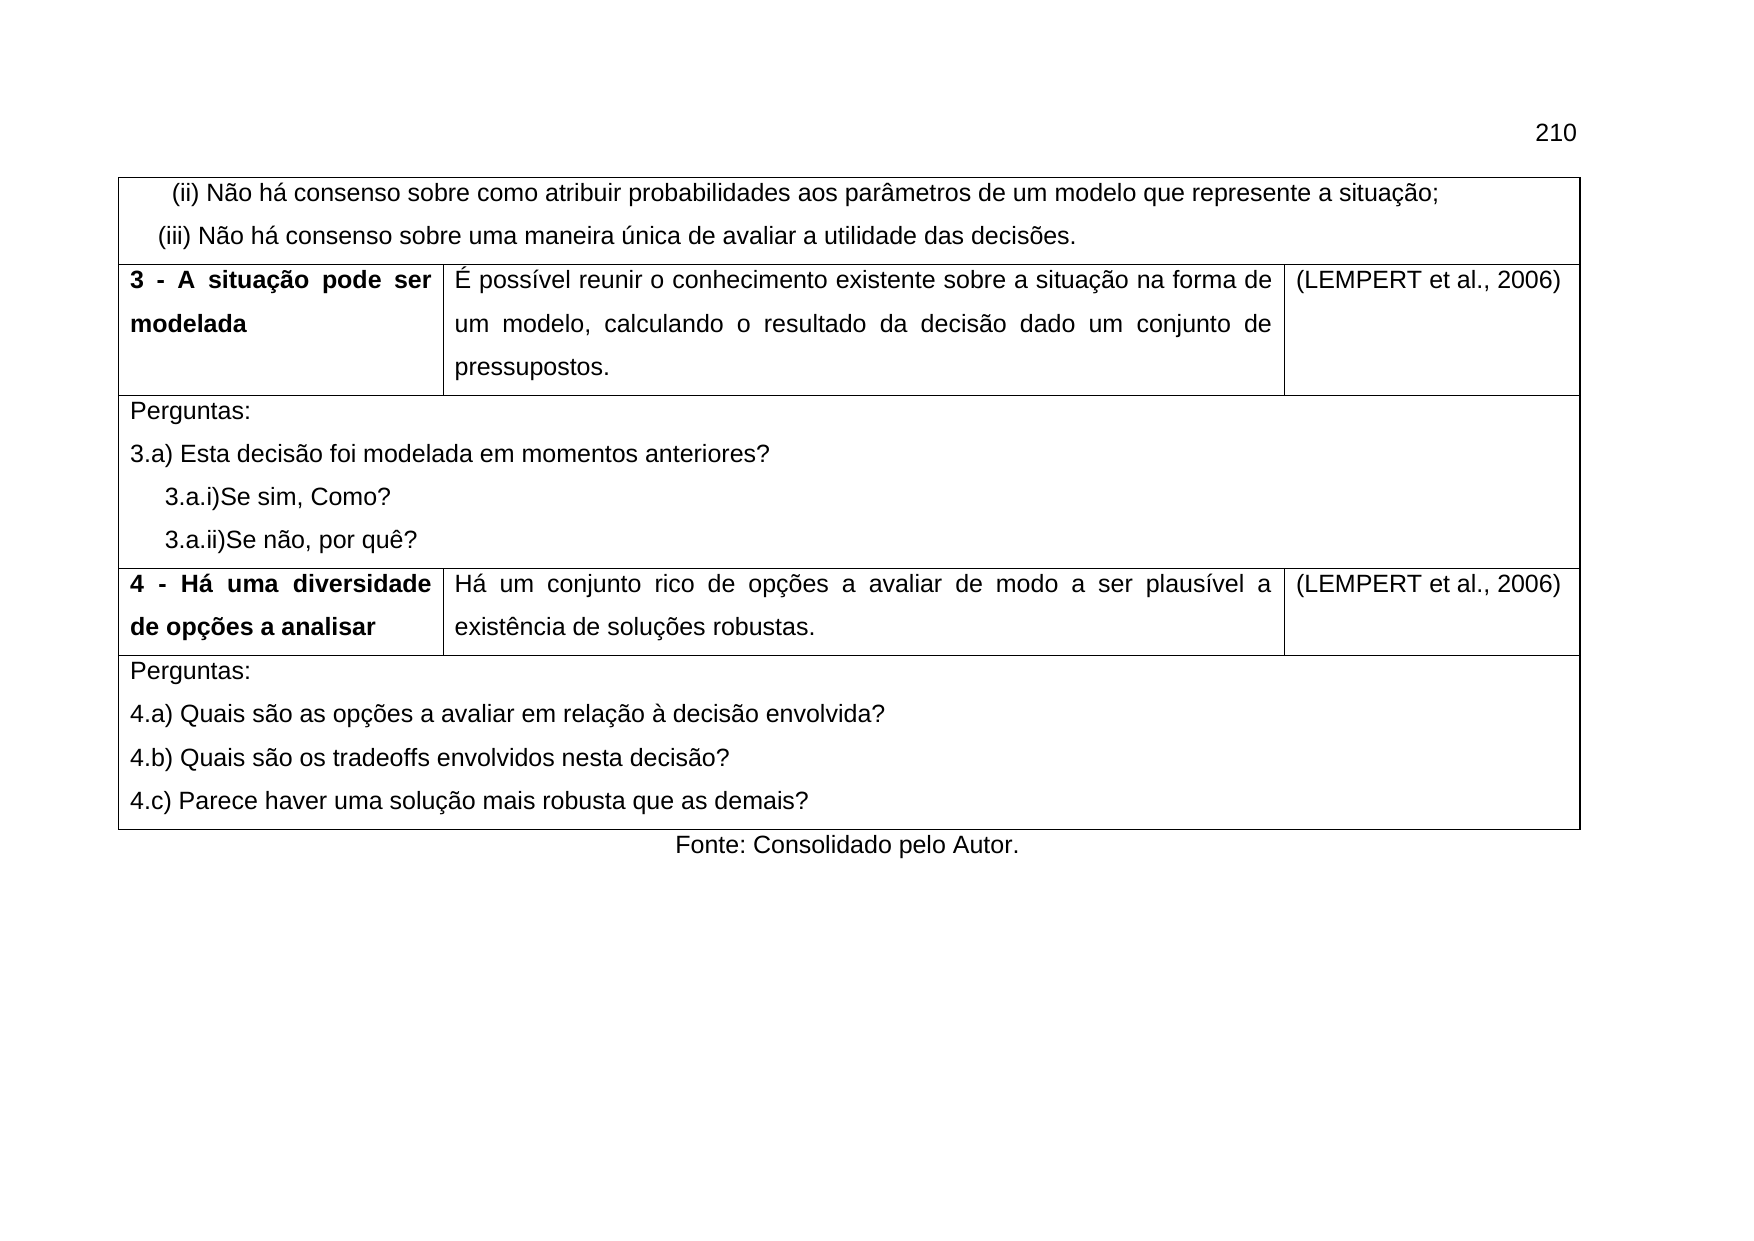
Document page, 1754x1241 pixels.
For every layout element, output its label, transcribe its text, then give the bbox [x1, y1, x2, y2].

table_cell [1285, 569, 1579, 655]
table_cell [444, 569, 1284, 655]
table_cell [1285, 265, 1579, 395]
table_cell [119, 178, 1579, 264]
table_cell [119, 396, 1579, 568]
text Fonte: Consolidado pelo Autor. [118, 830, 1577, 858]
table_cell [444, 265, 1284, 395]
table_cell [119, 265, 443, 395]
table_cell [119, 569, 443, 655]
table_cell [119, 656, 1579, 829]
